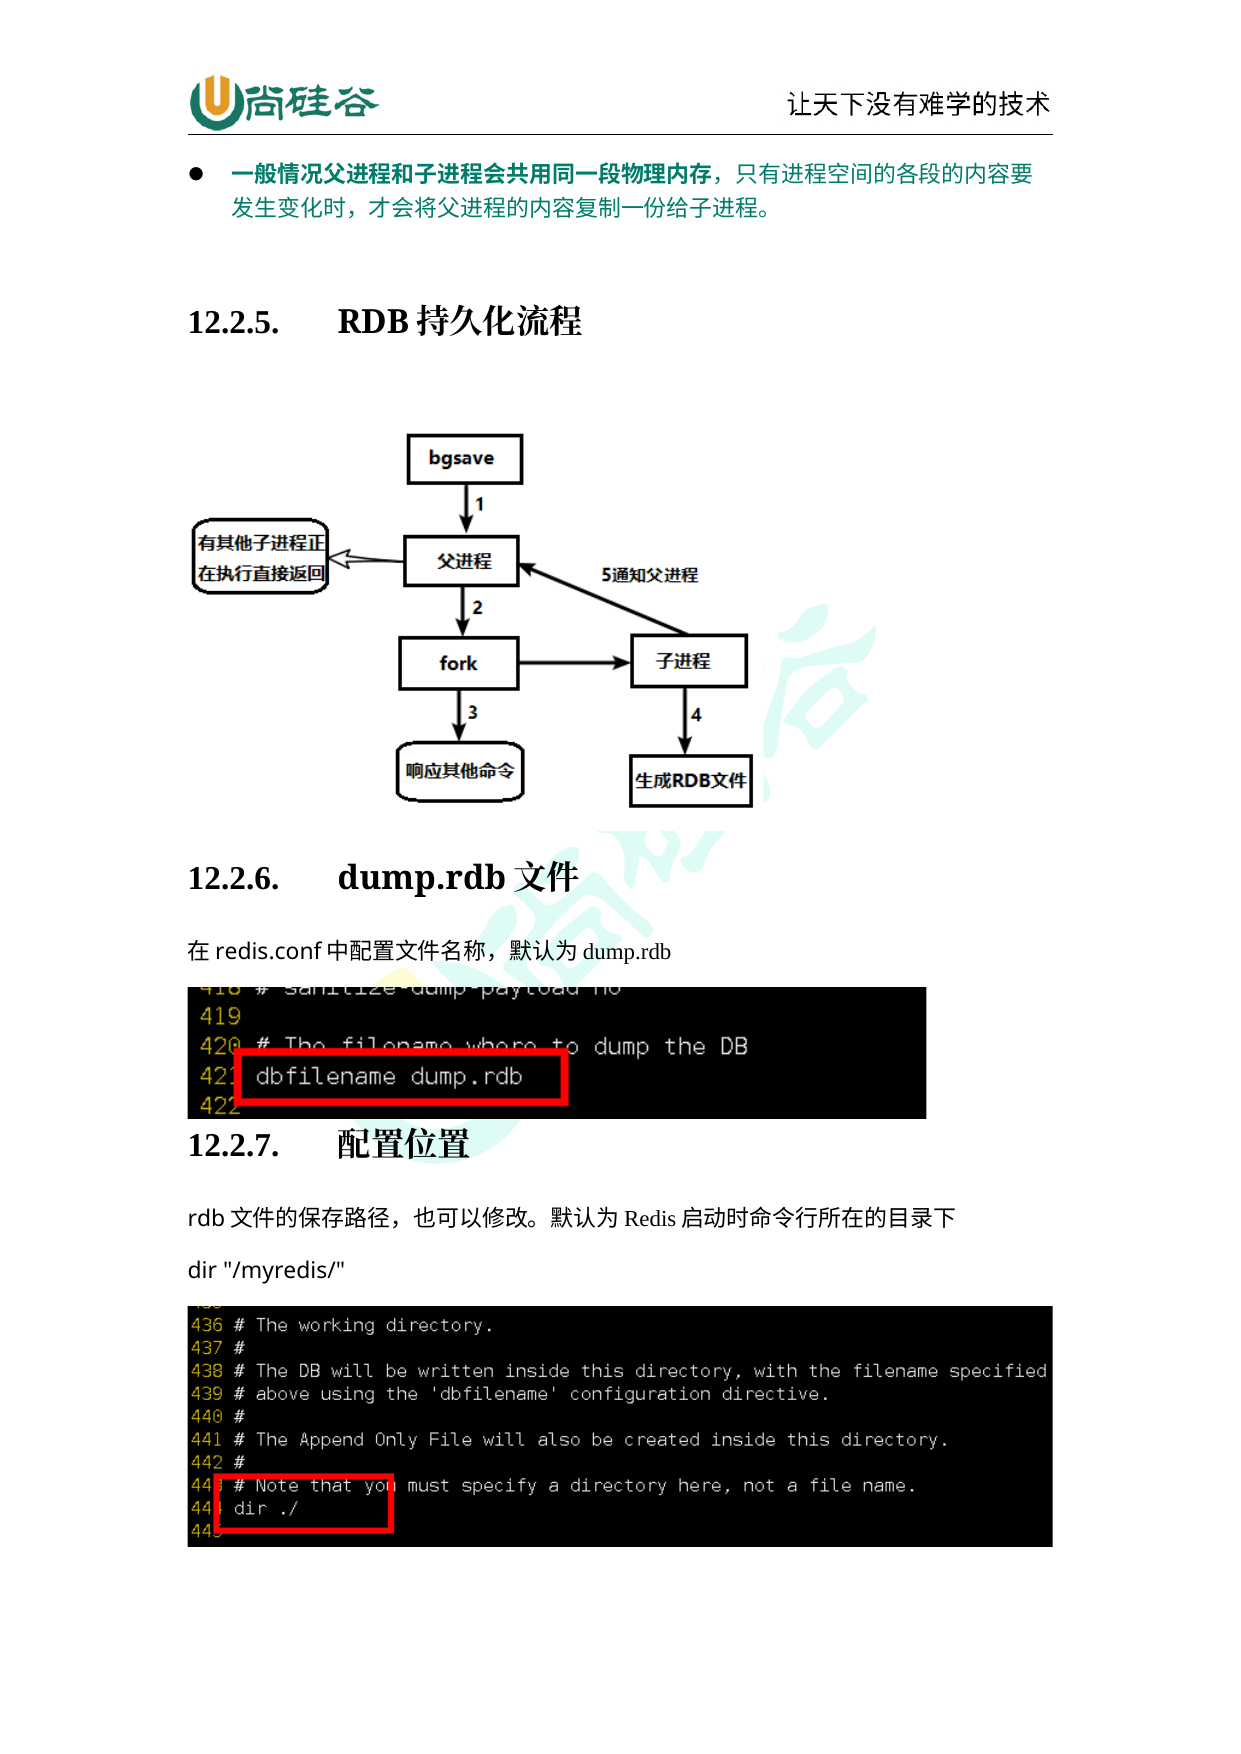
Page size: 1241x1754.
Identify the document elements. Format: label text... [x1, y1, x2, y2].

list 配置位置 [187, 1118, 1053, 1166]
list RDB持久化流程 [187, 296, 1053, 344]
picture [187, 1306, 1053, 1547]
picture [187, 987, 927, 1119]
picture [187, 430, 764, 831]
list dump.rdb文件 [187, 851, 1053, 899]
list 一般情况父进程和子进程会共用同一段物理内存，只有进程空间的各段的内容要发生变化时，才会将父进程的内容复制一份给子进程。 [187, 156, 1053, 223]
text dir "/myredis/" [187, 1254, 1053, 1286]
text rdb文件的保存路径，也可以修改。默认为Redis启动时命令行所在的目录下 [187, 1200, 1053, 1233]
text 在redis.conf中配置文件名称，默认为dump.rdb [187, 933, 1053, 967]
picture [187, 73, 1053, 132]
